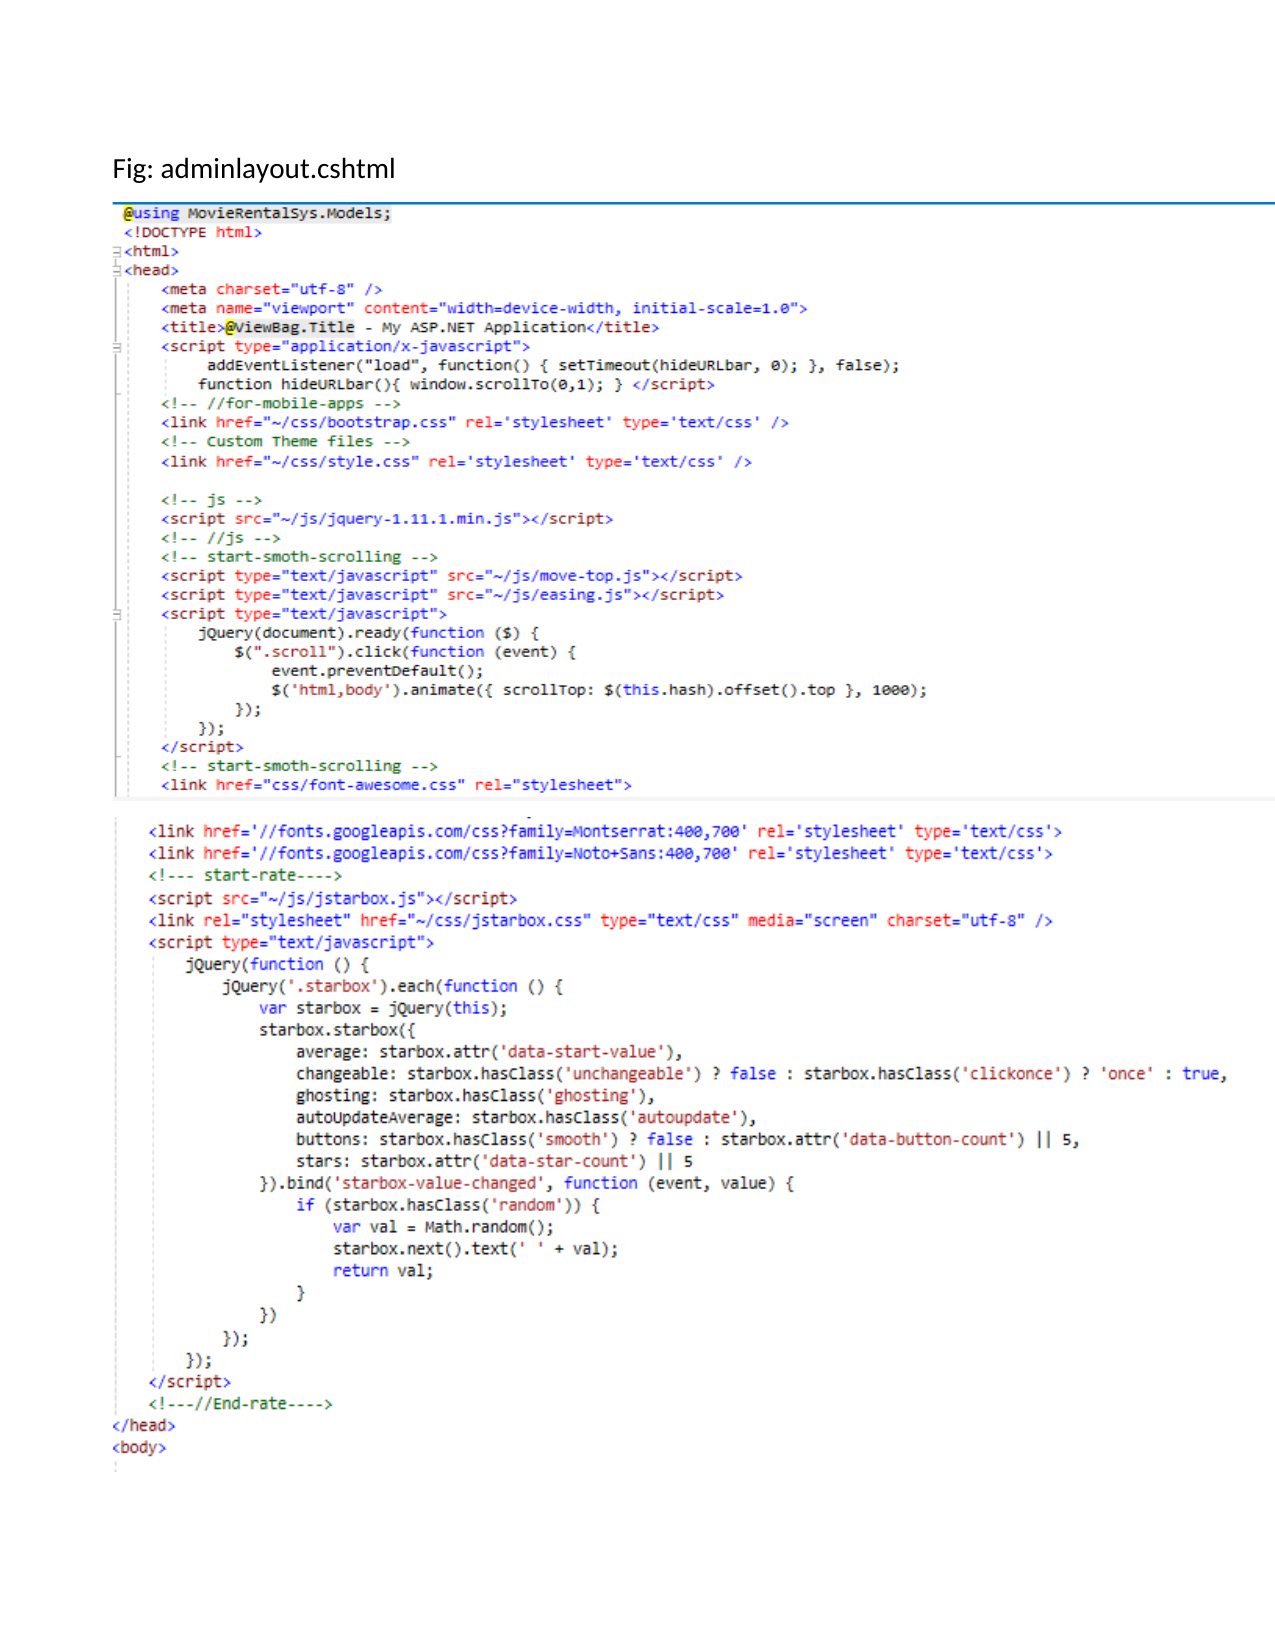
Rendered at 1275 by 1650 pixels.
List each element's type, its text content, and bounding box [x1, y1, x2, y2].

text Fig: adminlayout.cshtml [112, 150, 1162, 186]
picture [112, 817, 1272, 1472]
picture [112, 202, 1275, 801]
